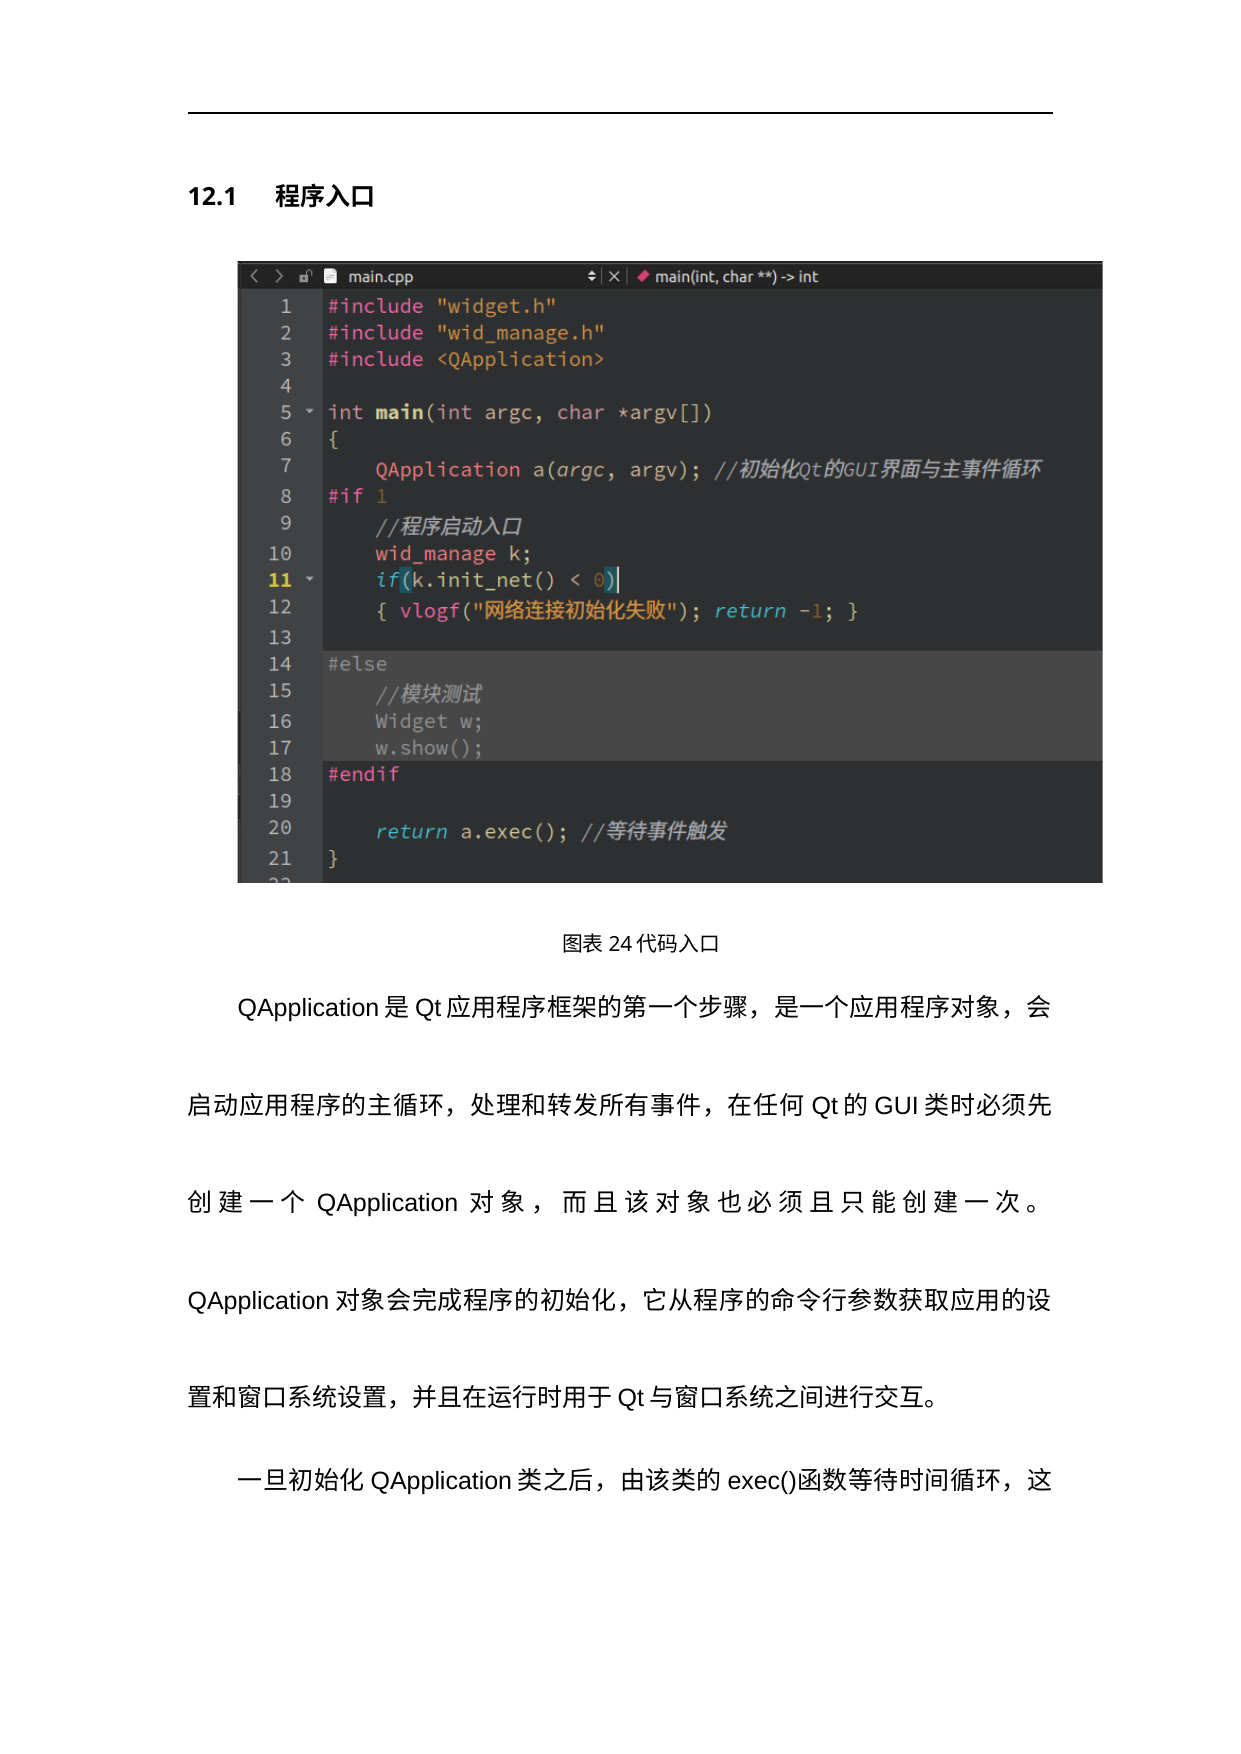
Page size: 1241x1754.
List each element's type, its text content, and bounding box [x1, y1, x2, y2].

text QApplication是Qt应用程序框架的第一个步骤，是一个应用程序对象，会启动应用程序的主循环，处理和转发所有事件，在任何Qt的GUI类时必须先创建一个QApplication对象，而且该对象也必须且只能创建一次。 QApplication对象会完成程序的初始化，它从程序的命令行参数获取应用的设置和窗口系统设置，并且在运行时用于Qt与窗口系统之间进行交互。 [187, 973, 1053, 1428]
subtitle 程序入口 [187, 162, 1053, 227]
text 图表 24 代码入口 [187, 926, 1053, 958]
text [187, 1446, 1053, 1511]
picture [237, 261, 1103, 883]
